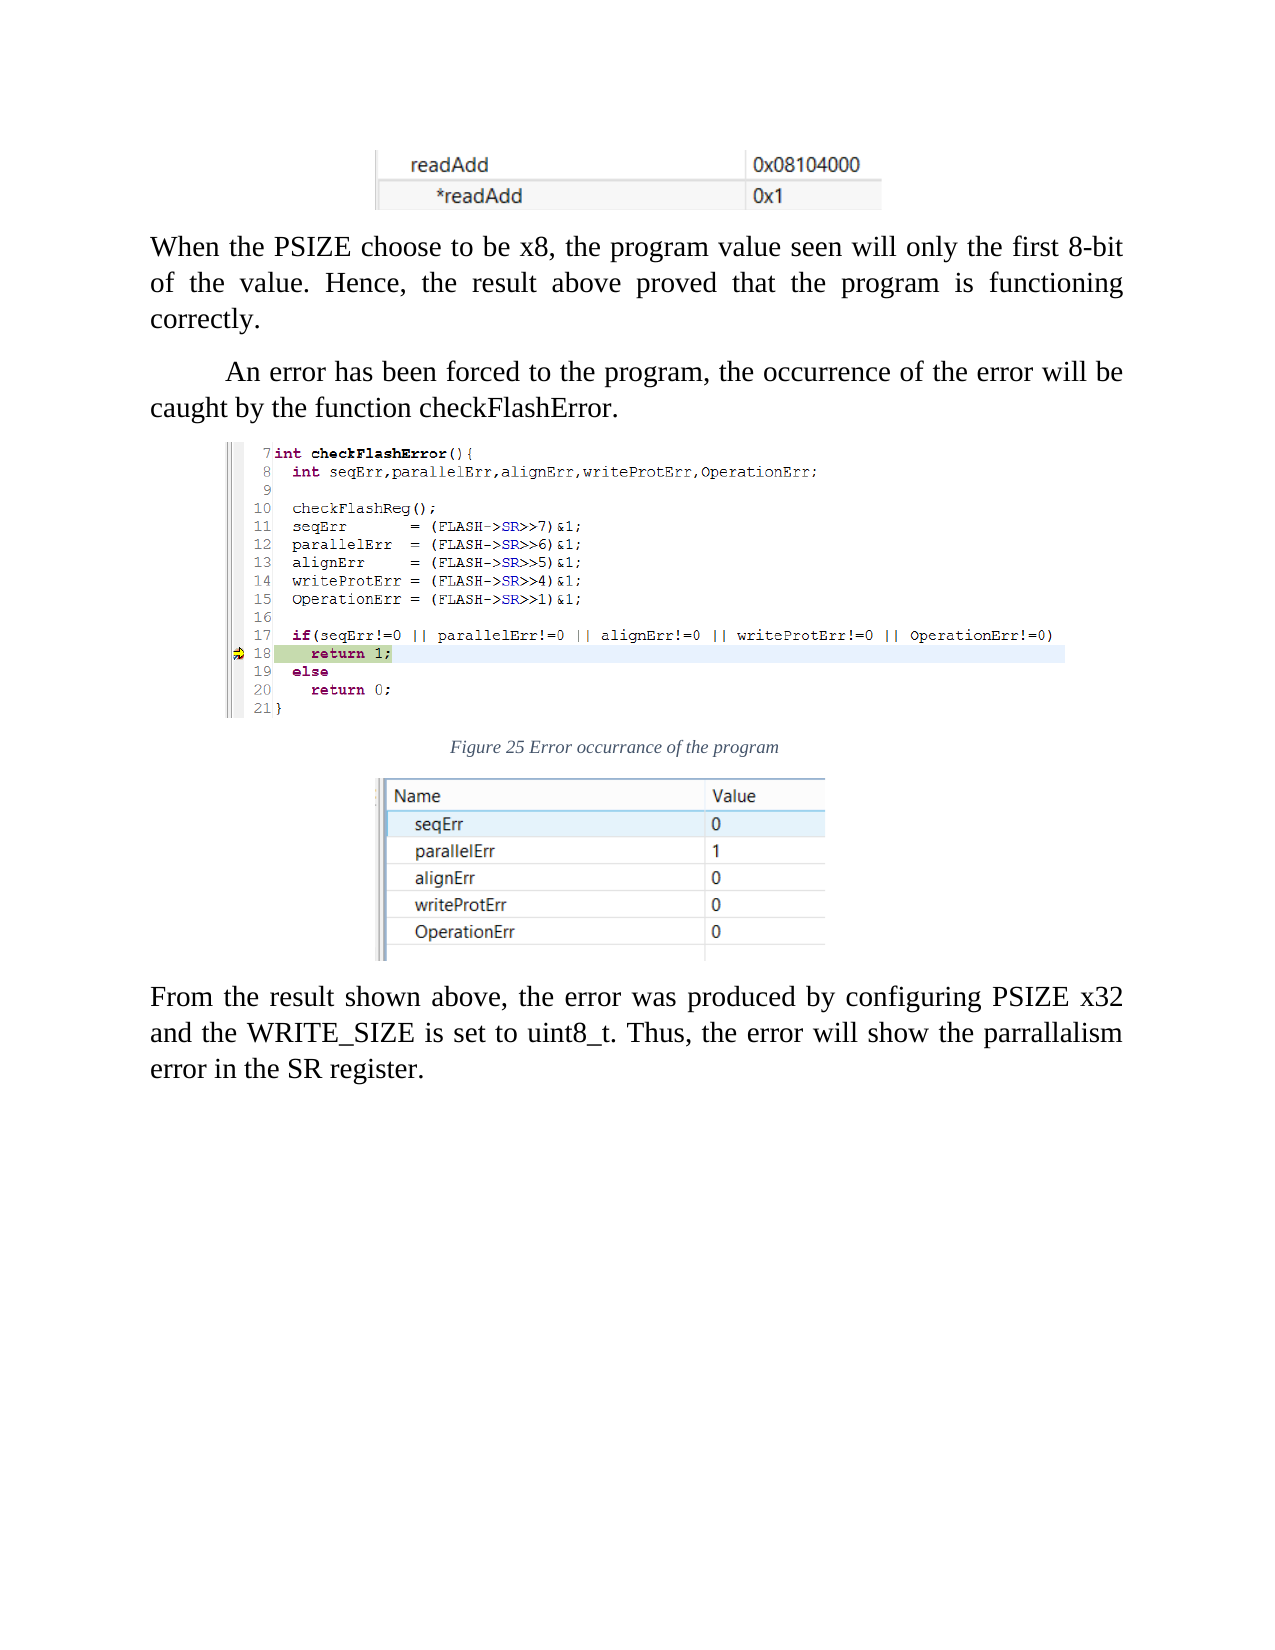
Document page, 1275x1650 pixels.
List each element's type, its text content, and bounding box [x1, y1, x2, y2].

picture [225, 442, 1065, 718]
text Figure 25 Error occurrance of the program [375, 736, 1125, 758]
text An error has been forced to the program, the occurrence of the error will be caught by the function checkFlashError. [150, 354, 1125, 423]
picture [375, 778, 826, 961]
text When the PSIZE choose to be x8, the program value seen will only the first 8-bit of the value. Hence, the result above proved that the program is functioning correctly. [150, 229, 1125, 334]
picture [375, 150, 882, 210]
text From the result shown above, the error was produced by configuring PSIZE x32 and the WRITE_SIZE is set to uint8_t. Thus, the error will show the parrallalism error in the SR register. [150, 979, 1125, 1085]
